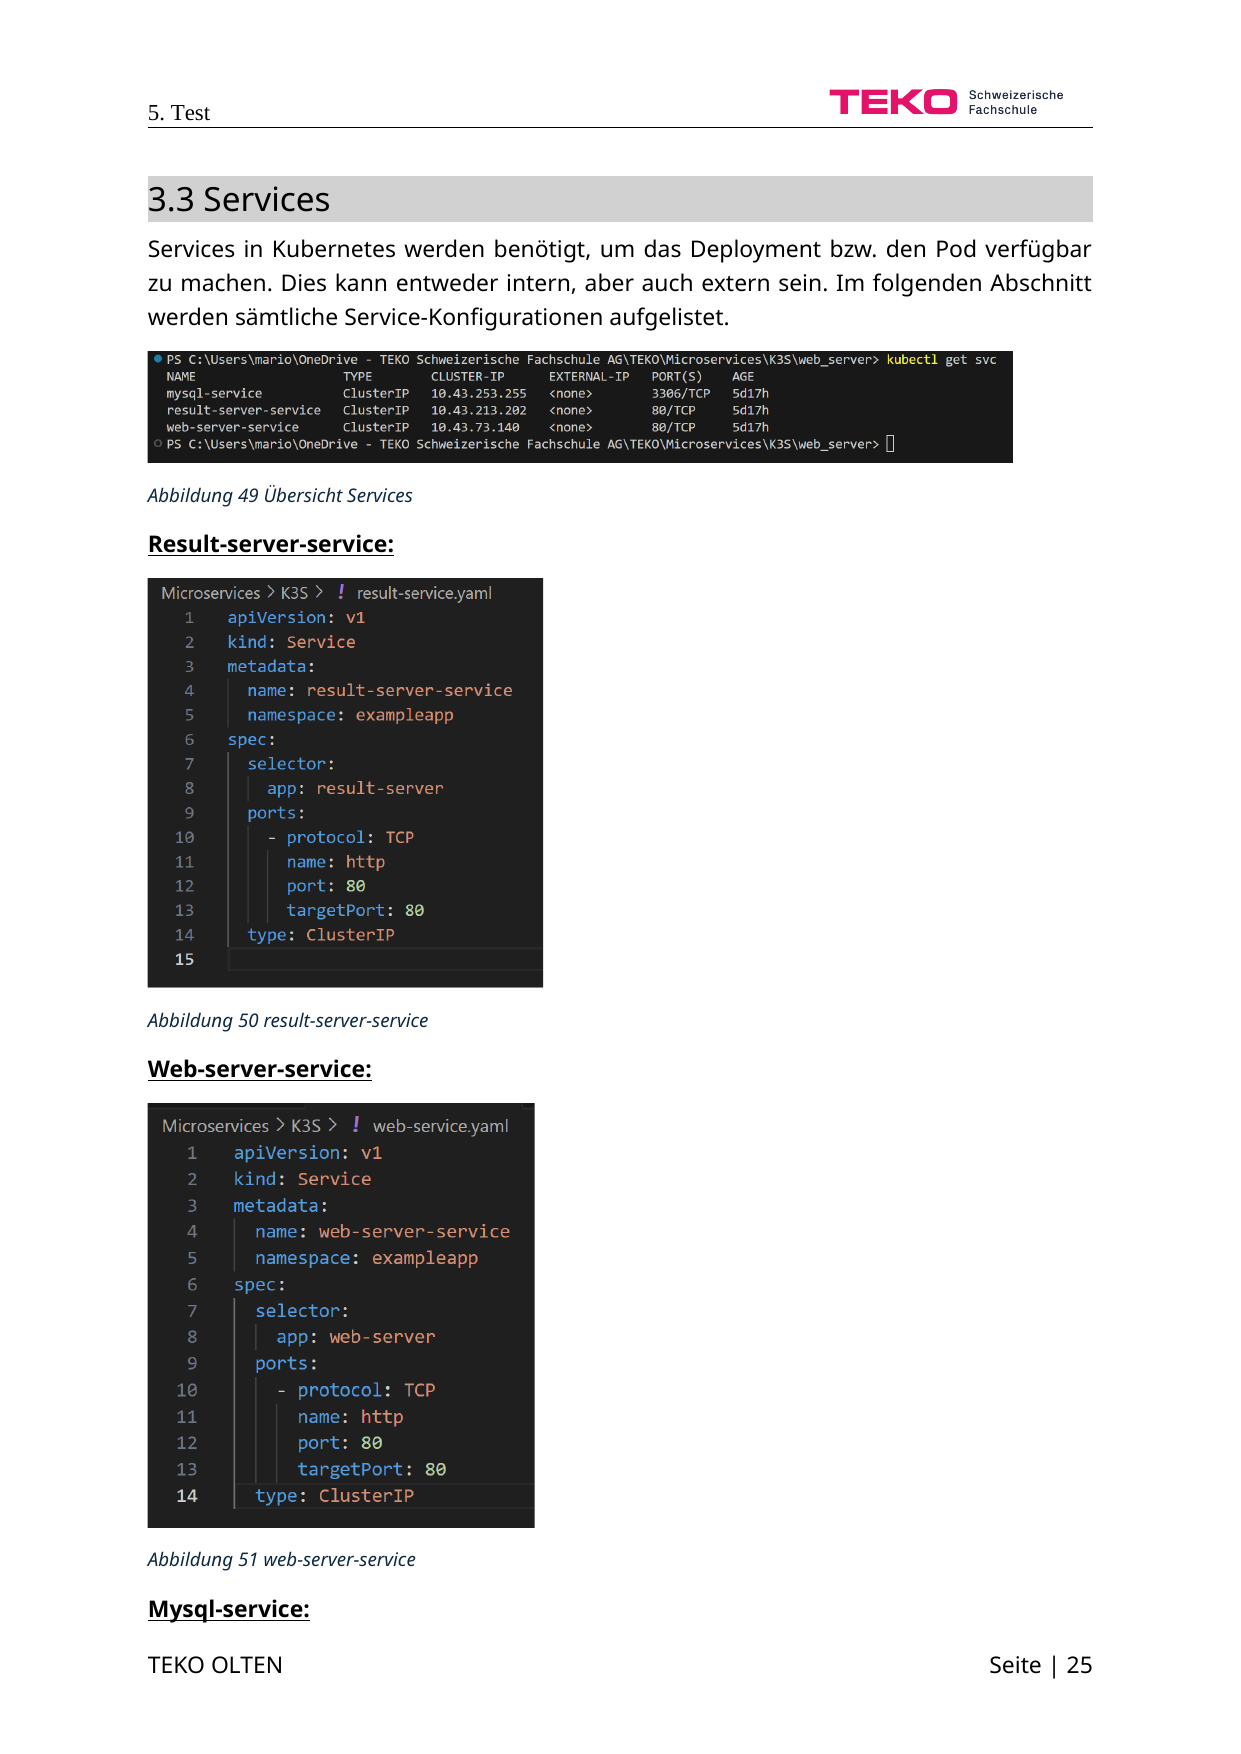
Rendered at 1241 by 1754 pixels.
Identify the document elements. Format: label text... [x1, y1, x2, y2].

picture [147, 351, 1013, 463]
subtitle 3.3 Services [148, 176, 1093, 222]
text Result-server-service: [148, 528, 1093, 559]
text Abbildung 50 result-server-service [148, 1007, 1093, 1032]
text Abbildung 51 web-server-service [148, 1547, 1093, 1572]
text Web-server-service: [148, 1053, 1093, 1084]
text Services in Kubernetes werden benötigt, um das Deployment bzw. den Pod verfügbar zu machen. Dies kann entweder intern, aber auch extern sein. Im folgenden Abschnitt werden sämtliche Service-Konfigurationen aufgelistet. [148, 233, 1093, 332]
picture [805, 61, 1097, 139]
text Mysql-service: [148, 1593, 1093, 1624]
picture [147, 578, 553, 988]
text Abbildung 49 Übersicht Services [148, 482, 1093, 507]
picture [147, 1103, 535, 1528]
